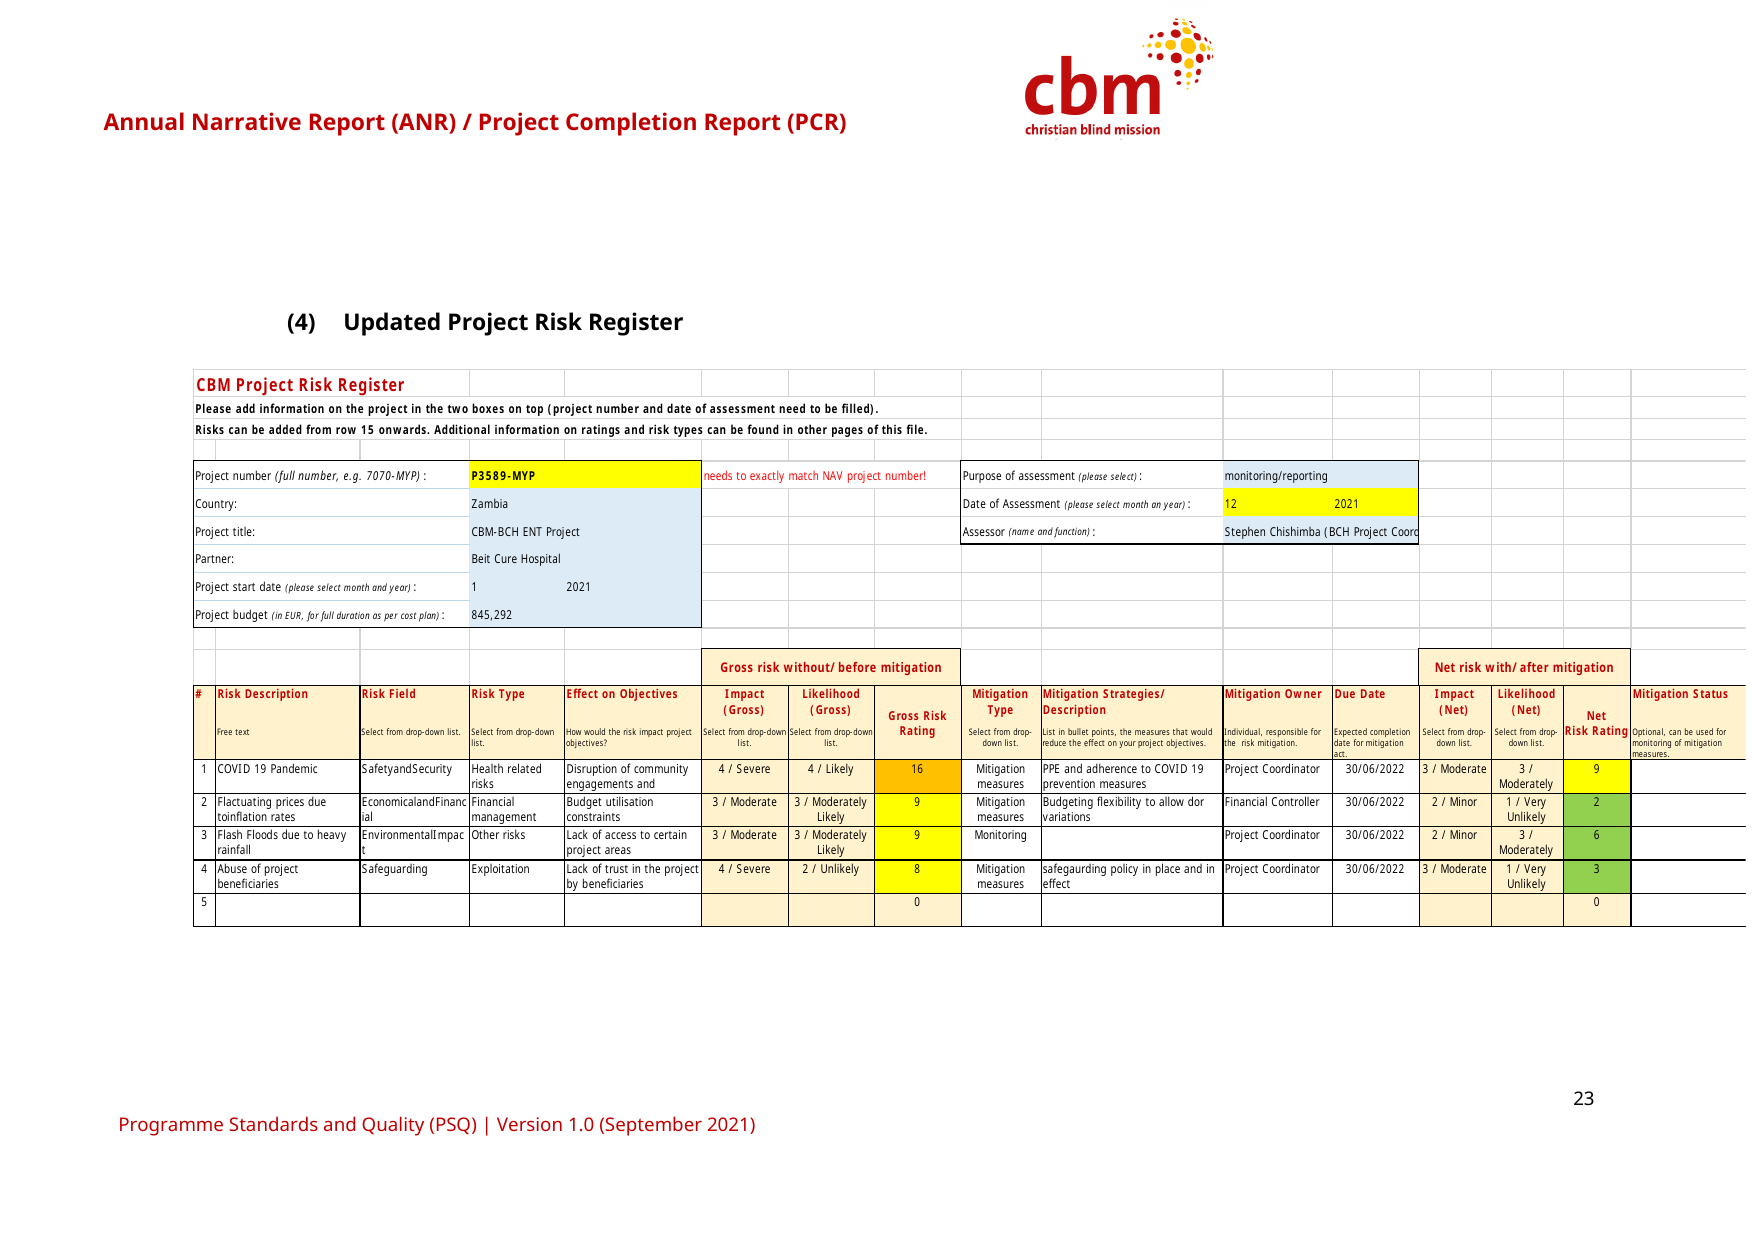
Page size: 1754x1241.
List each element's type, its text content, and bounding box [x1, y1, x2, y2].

list Updated Project Risk Register [287, 306, 1594, 337]
picture [1005, 0, 1238, 152]
